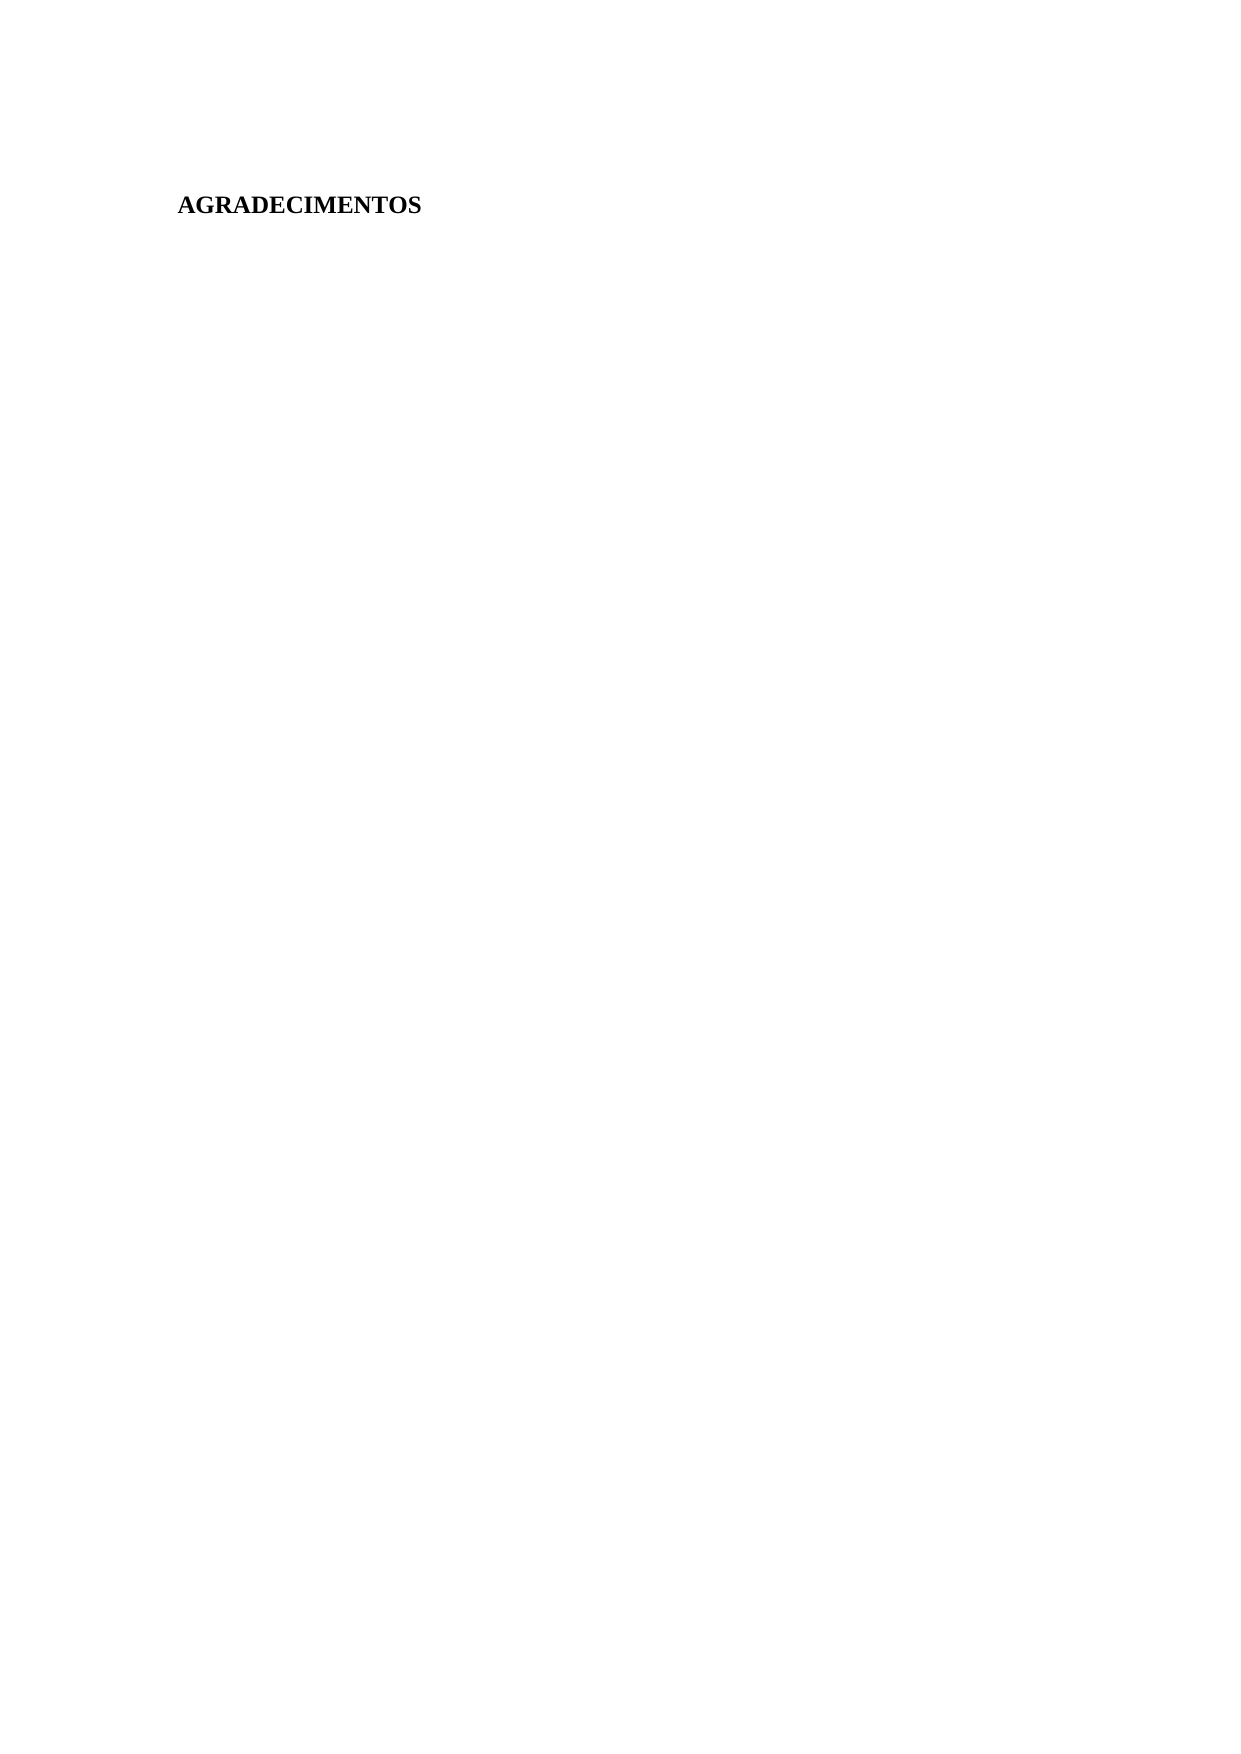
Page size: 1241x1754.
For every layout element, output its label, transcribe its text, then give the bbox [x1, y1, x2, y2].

text AGRADECIMENTOS [177, 190, 1122, 218]
